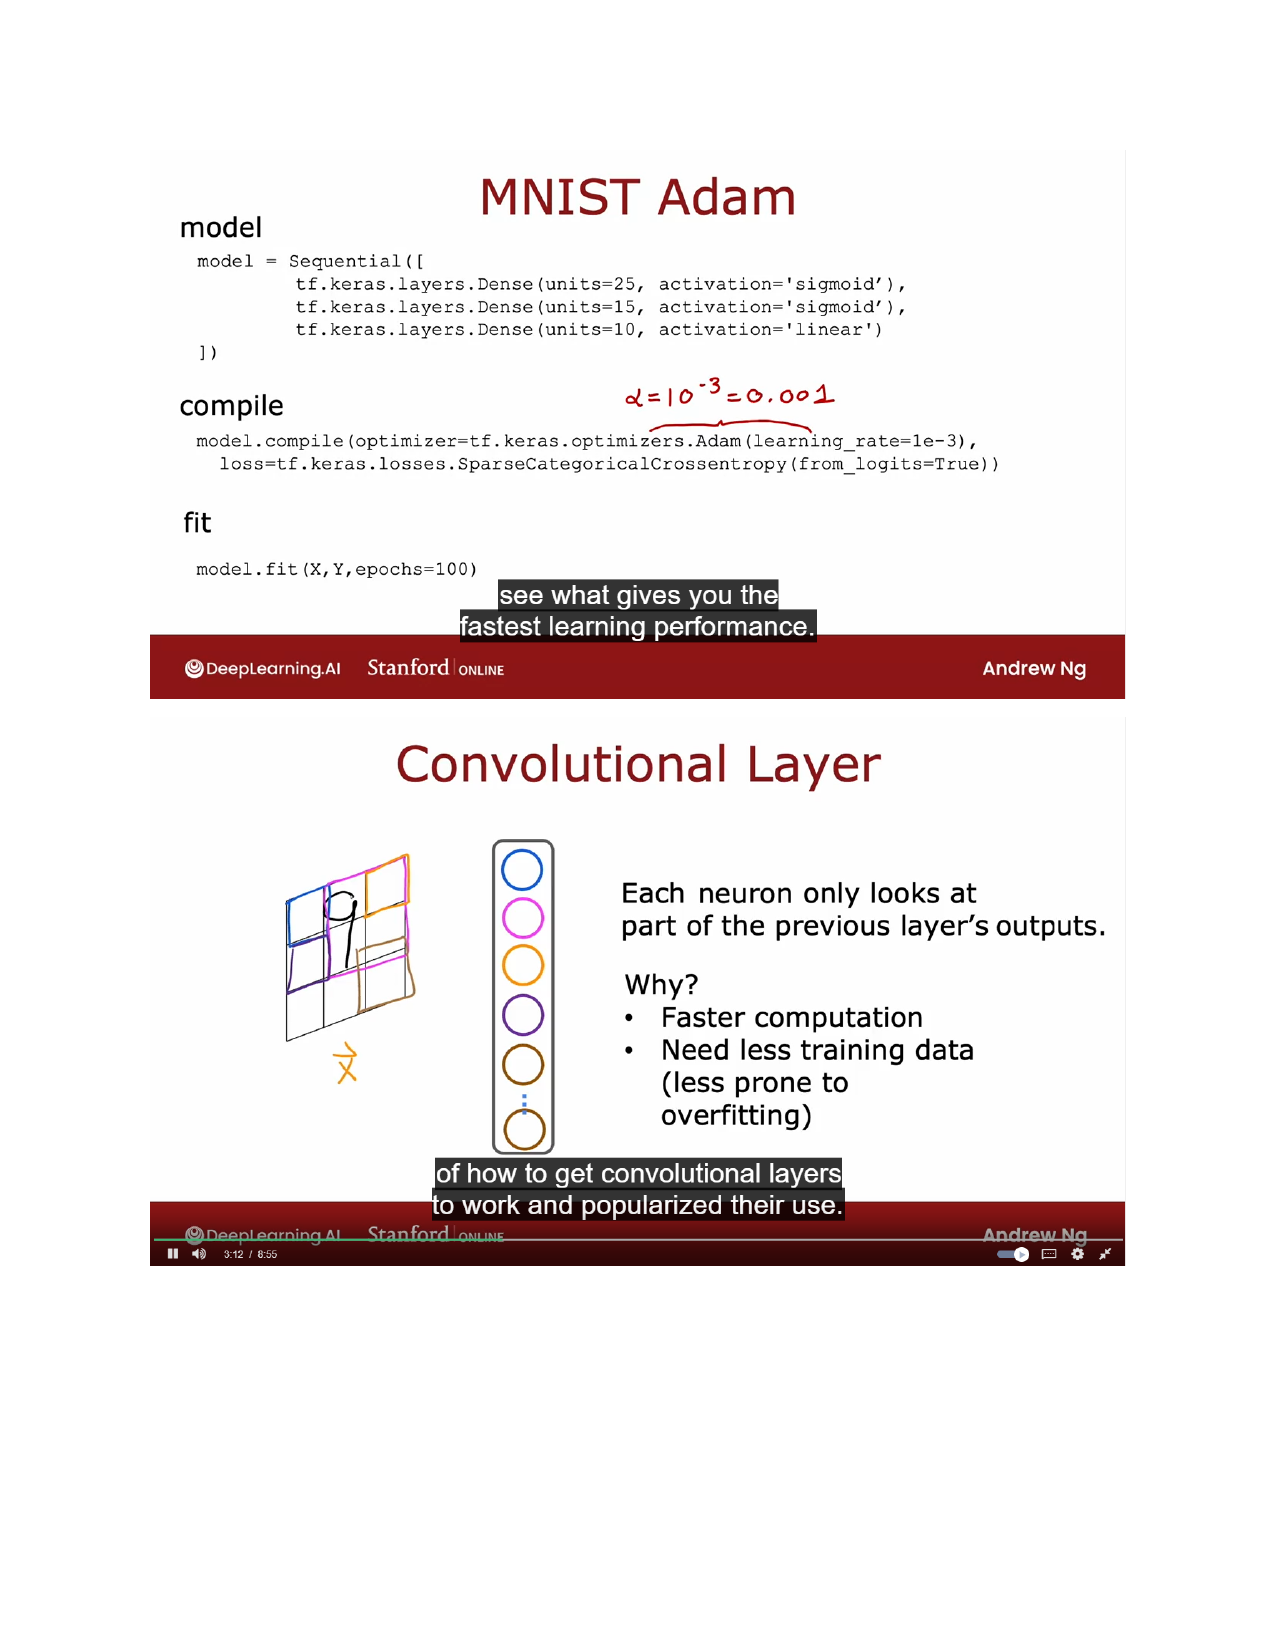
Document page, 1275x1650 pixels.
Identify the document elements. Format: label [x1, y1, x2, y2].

picture [150, 150, 1125, 699]
picture [150, 717, 1125, 1266]
